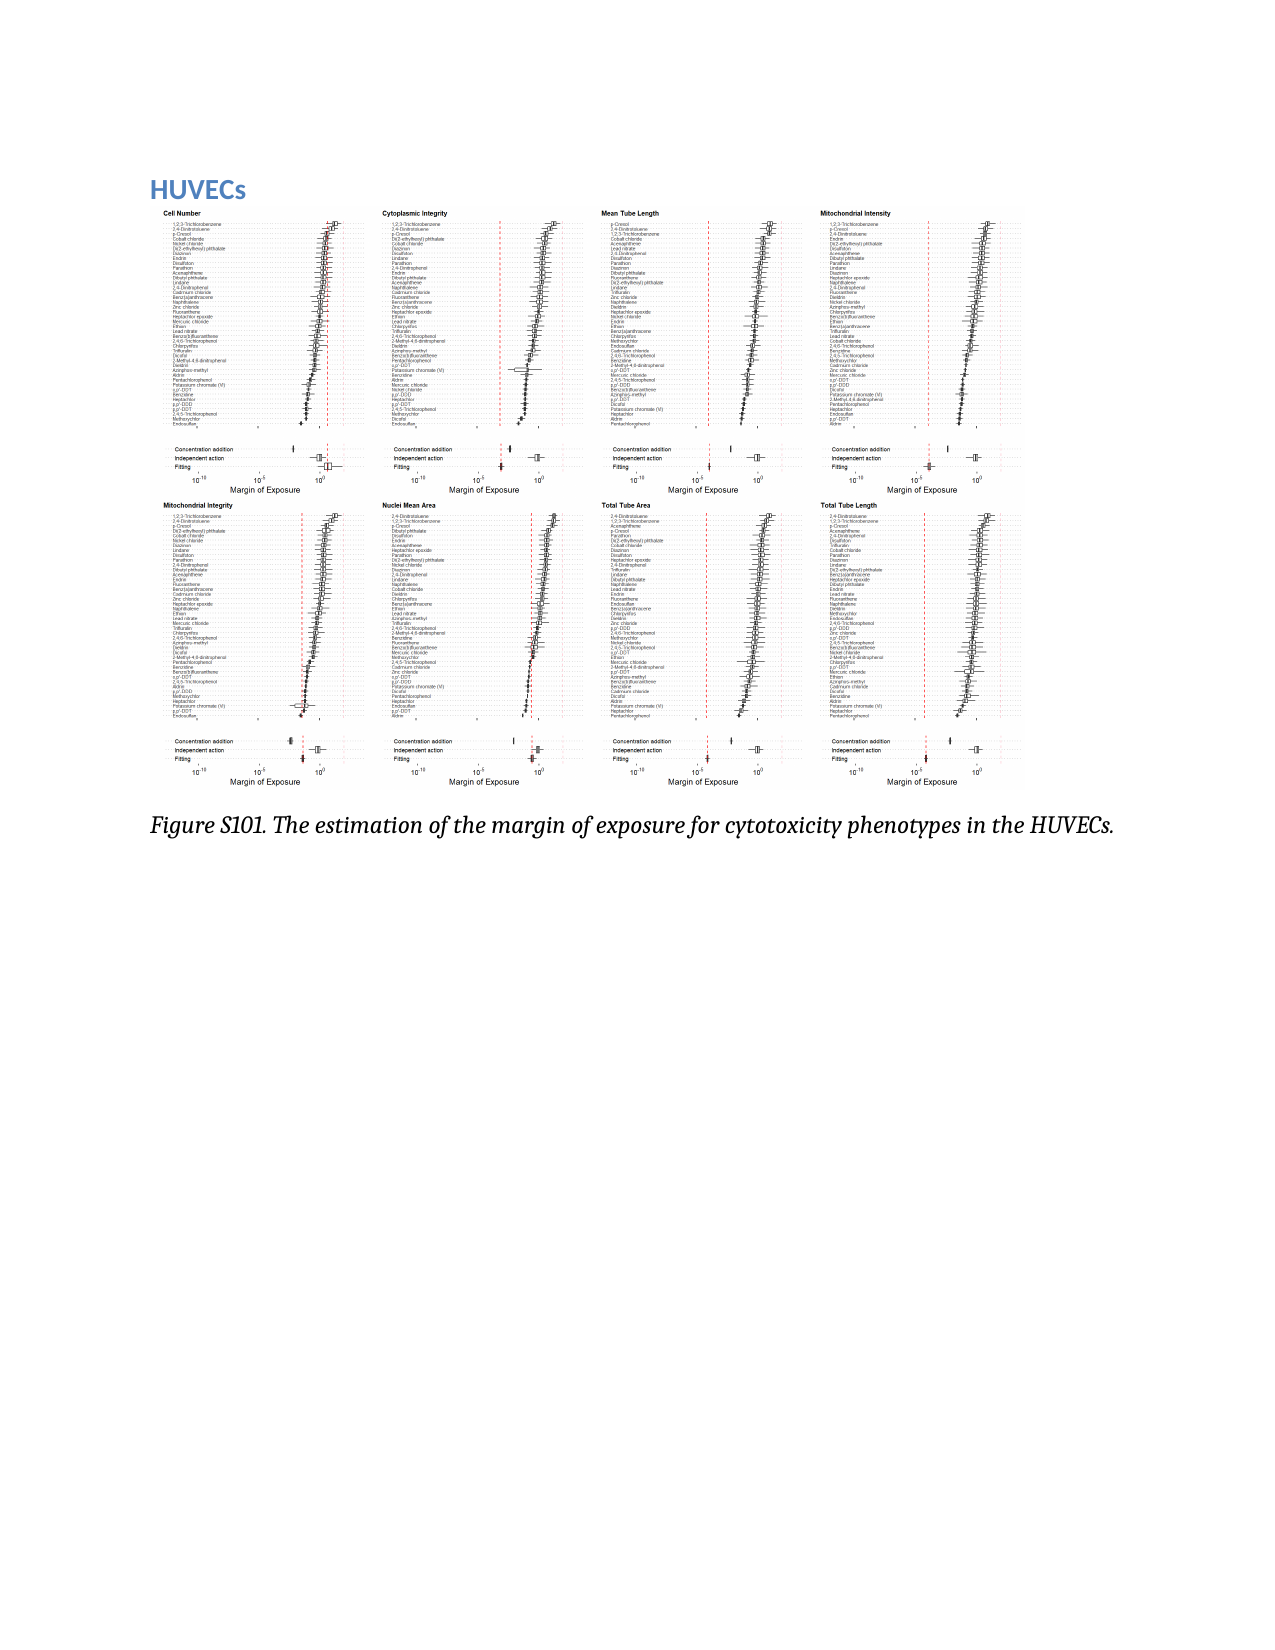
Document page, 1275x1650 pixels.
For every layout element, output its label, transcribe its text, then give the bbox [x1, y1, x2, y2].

picture [150, 206, 1025, 790]
text Figure S101. The estimation of the margin of exposure for cytotoxicity phenotypes in the HUVECs. [150, 811, 1125, 839]
subtitle HUVECs [150, 171, 1125, 206]
